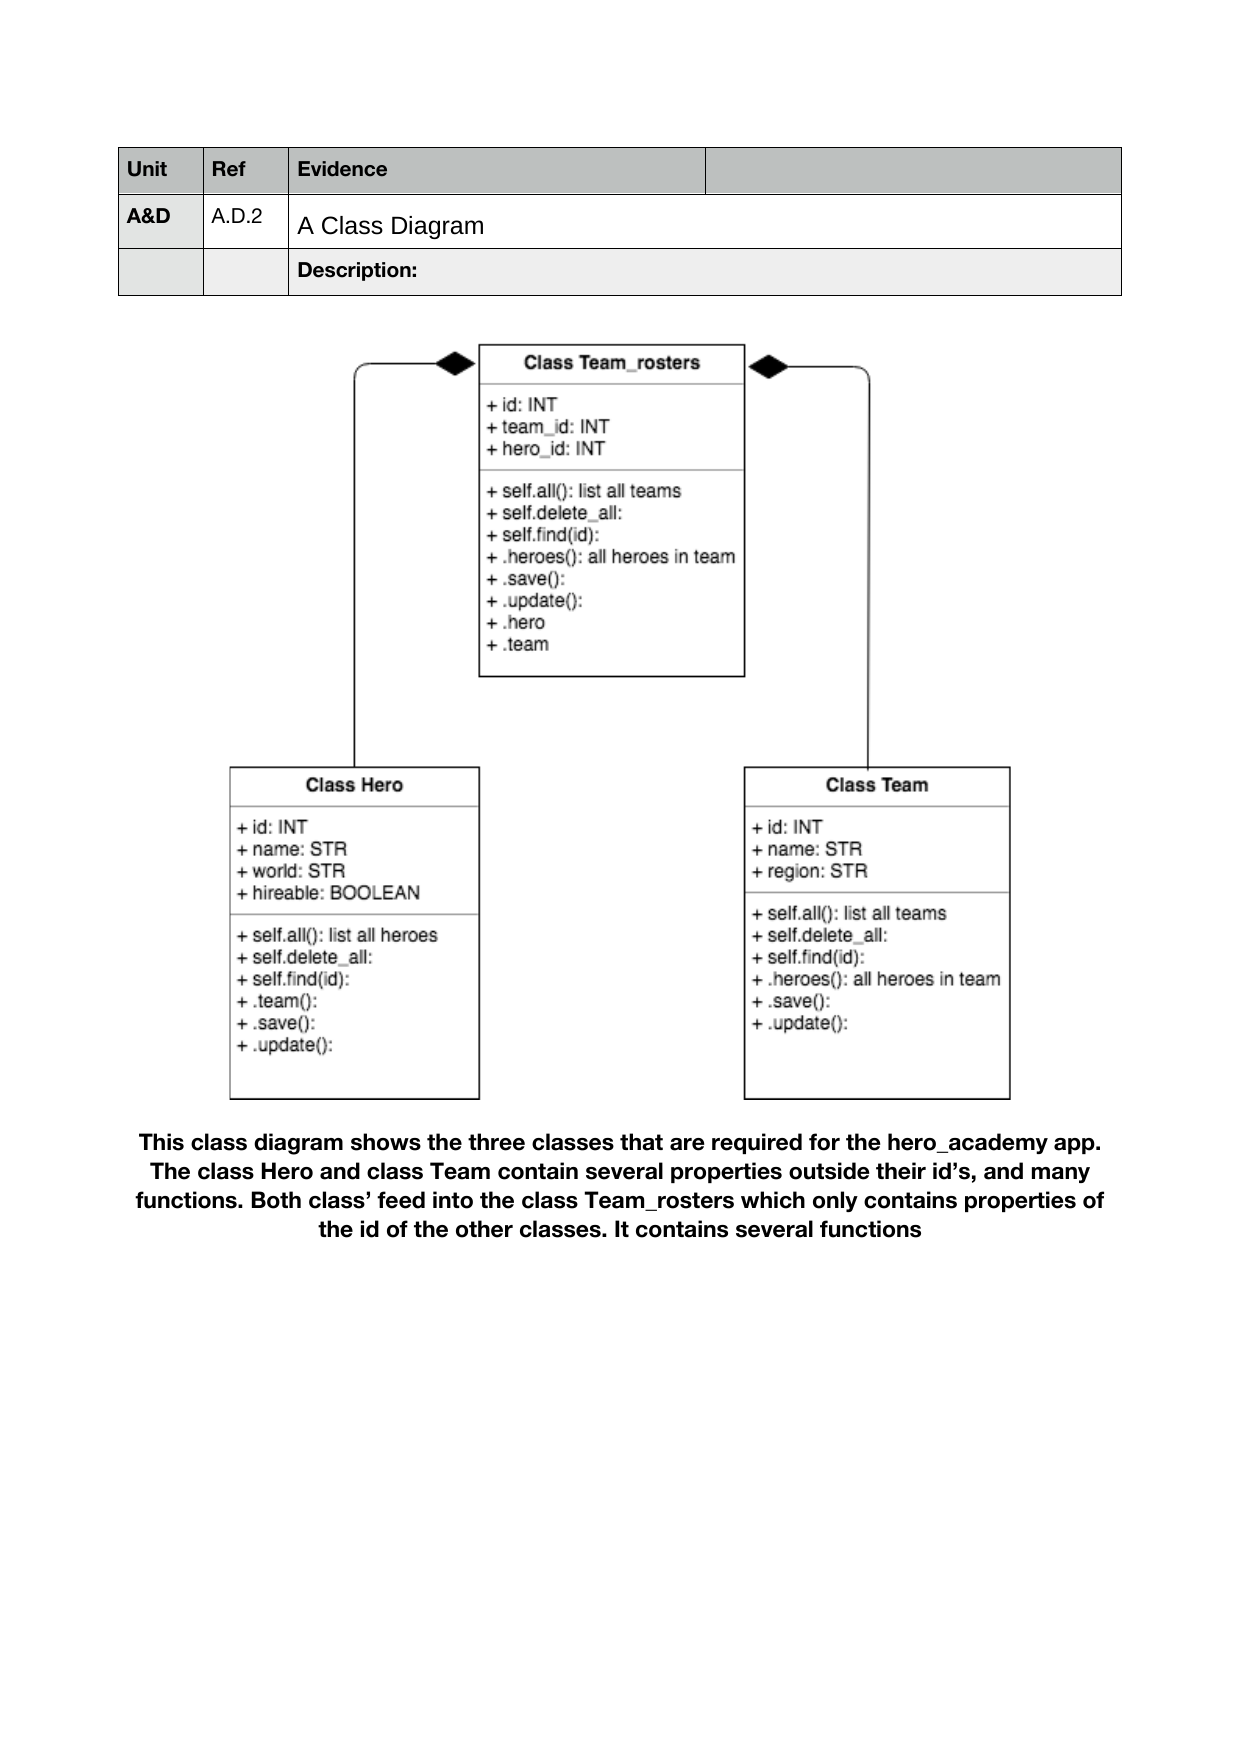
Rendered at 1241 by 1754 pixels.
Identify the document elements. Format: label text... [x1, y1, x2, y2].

table_cell A&D [119, 195, 203, 248]
table_header Ref [204, 148, 288, 193]
table_cell Description: [289, 249, 1121, 295]
table_header Evidence [289, 148, 705, 193]
picture [229, 324, 1011, 1100]
text This class diagram shows the three classes that are required for the hero_academy app. The class Hero and class Team contain several properties outside their id’s, and many functions. Both class’ feed into the class Team_rosters which only contains properties of the id of the other classes. It contains several functions [118, 1128, 1122, 1244]
table_cell [119, 249, 203, 295]
table_header Unit [119, 148, 203, 193]
table_cell A Class Diagram [289, 195, 1121, 248]
table_cell [204, 249, 288, 295]
table_cell A.D.2 [204, 195, 288, 248]
table_header [706, 148, 1121, 193]
